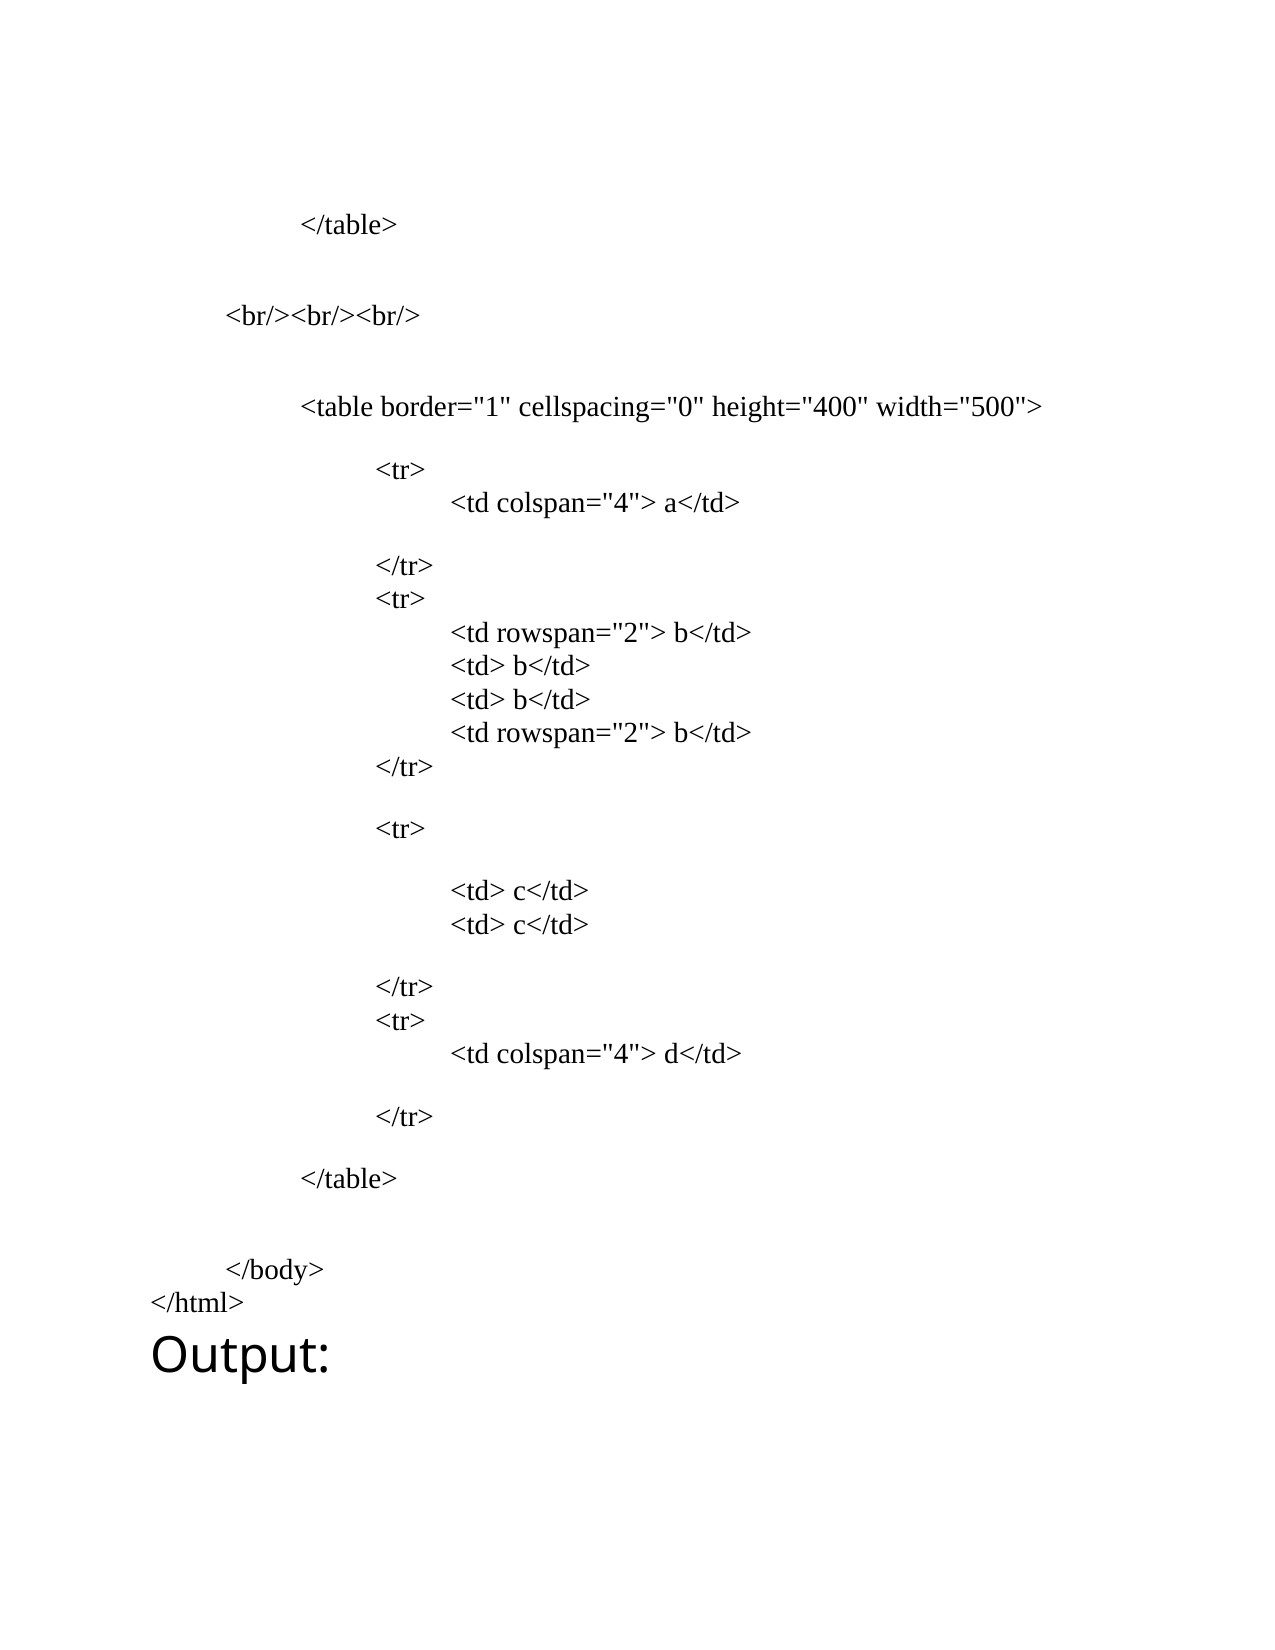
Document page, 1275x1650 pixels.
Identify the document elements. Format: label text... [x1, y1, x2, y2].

text <table border="1" cellspacing="0" height="400" width="500"> [150, 389, 1125, 423]
text <td colspan="4"> a</td> [150, 485, 1125, 519]
text <td rowspan="2"> b</td> [150, 615, 1125, 648]
text <td> b</td> [150, 682, 1125, 715]
text <tr> [150, 452, 1125, 485]
text </table> [150, 207, 1125, 241]
text <td rowspan="2"> b</td> [150, 715, 1125, 749]
text <td colspan="4"> d</td> [150, 1036, 1125, 1070]
text </body> [150, 1252, 1125, 1286]
text </html> [150, 1286, 1125, 1319]
text <td> c</td> [150, 907, 1125, 941]
text </tr> [150, 969, 1125, 1003]
text <td> b</td> [150, 648, 1125, 682]
text </tr> [150, 548, 1125, 581]
text <tr> [150, 1003, 1125, 1036]
text <td> c</td> [150, 873, 1125, 907]
text Output: [150, 1319, 1125, 1387]
text <tr> [150, 811, 1125, 845]
text </table> [150, 1161, 1125, 1194]
text <br/><br/><br/> [150, 298, 1125, 332]
text <tr> [150, 581, 1125, 615]
text </tr> [150, 749, 1125, 782]
text </tr> [150, 1099, 1125, 1132]
